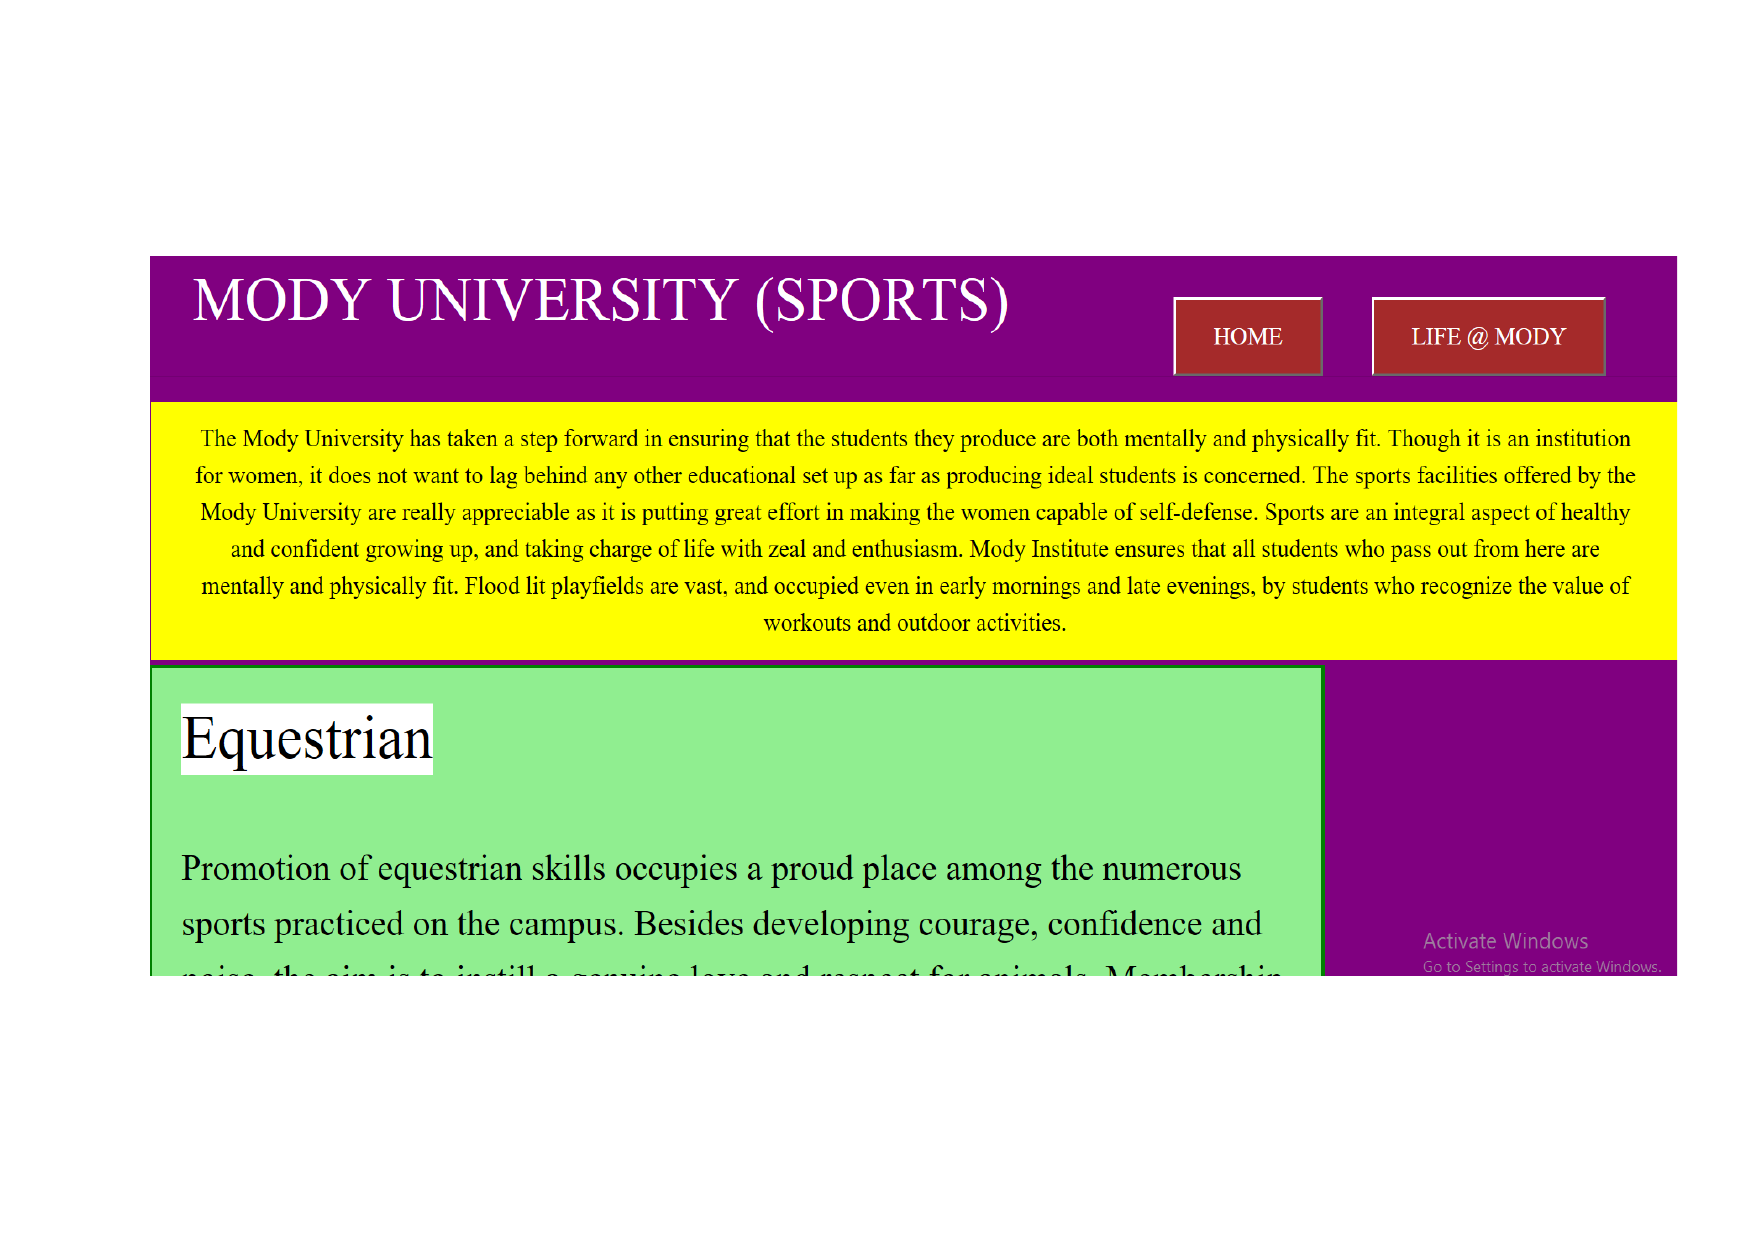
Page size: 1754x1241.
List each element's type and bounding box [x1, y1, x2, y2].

picture [150, 256, 1678, 976]
